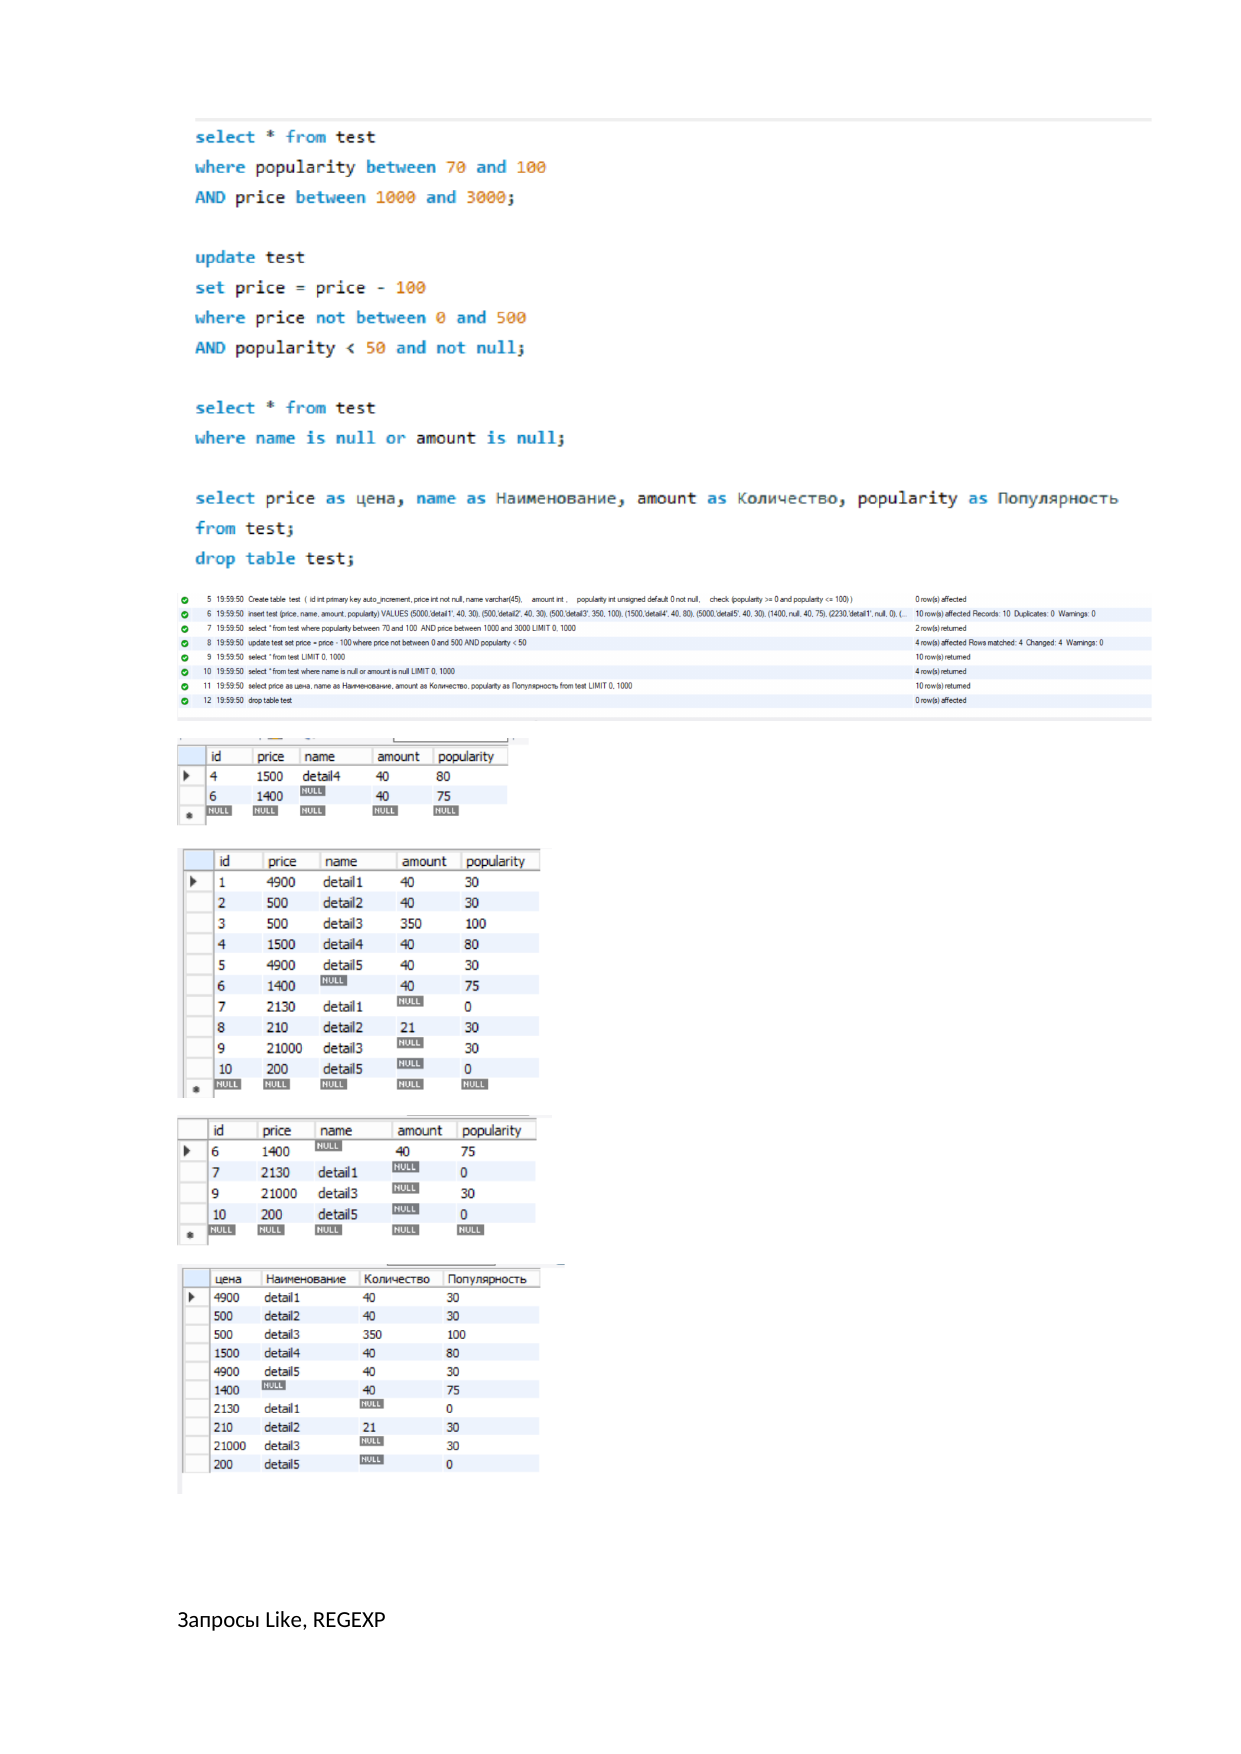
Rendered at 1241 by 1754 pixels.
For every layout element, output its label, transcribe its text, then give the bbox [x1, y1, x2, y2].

picture [177, 118, 1152, 575]
picture [177, 848, 552, 1098]
picture [177, 1115, 552, 1247]
picture [177, 1264, 565, 1494]
picture [177, 593, 1152, 721]
text Запросы Like, REGEXP [177, 1605, 1152, 1633]
picture [177, 738, 529, 831]
